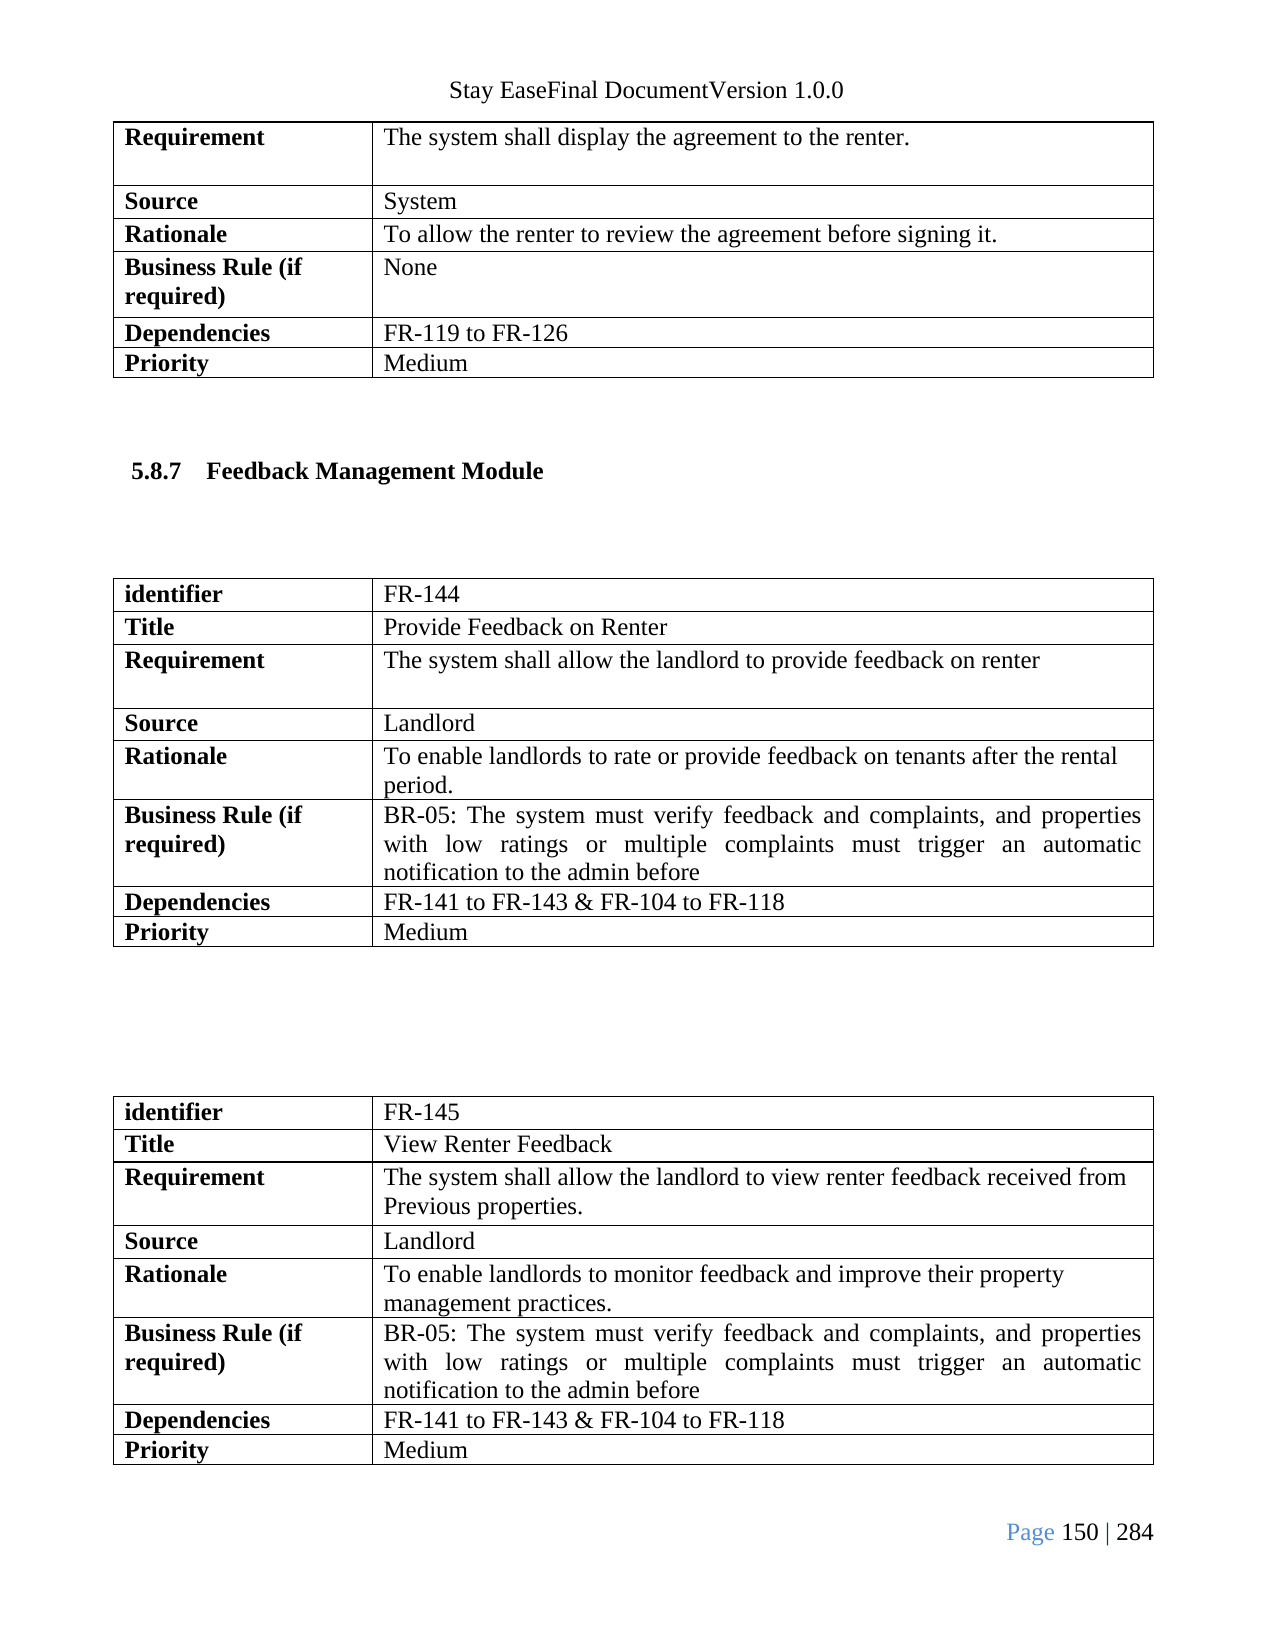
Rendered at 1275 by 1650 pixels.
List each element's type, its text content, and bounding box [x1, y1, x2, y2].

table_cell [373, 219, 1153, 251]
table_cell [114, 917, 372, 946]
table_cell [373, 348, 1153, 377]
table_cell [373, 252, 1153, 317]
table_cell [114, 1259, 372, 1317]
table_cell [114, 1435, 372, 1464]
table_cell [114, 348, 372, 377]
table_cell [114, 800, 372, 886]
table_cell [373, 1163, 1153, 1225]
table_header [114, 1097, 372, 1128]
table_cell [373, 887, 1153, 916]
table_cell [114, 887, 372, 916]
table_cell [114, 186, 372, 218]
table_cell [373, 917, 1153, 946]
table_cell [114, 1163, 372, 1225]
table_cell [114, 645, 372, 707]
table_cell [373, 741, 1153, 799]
subtitle Feedback Management Module [131, 456, 1181, 485]
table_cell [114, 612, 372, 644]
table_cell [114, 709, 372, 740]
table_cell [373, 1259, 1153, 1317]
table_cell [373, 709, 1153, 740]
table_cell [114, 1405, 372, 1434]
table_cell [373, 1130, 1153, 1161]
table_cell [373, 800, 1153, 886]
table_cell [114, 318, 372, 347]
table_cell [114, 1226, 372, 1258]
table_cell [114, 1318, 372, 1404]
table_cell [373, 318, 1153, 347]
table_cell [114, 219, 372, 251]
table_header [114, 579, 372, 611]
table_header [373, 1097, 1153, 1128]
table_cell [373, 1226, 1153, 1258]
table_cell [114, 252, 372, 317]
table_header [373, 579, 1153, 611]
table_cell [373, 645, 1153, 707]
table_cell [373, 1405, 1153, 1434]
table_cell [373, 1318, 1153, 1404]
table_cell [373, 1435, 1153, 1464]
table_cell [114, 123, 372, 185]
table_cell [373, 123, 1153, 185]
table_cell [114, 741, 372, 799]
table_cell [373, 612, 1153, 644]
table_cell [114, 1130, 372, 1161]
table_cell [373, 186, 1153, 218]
